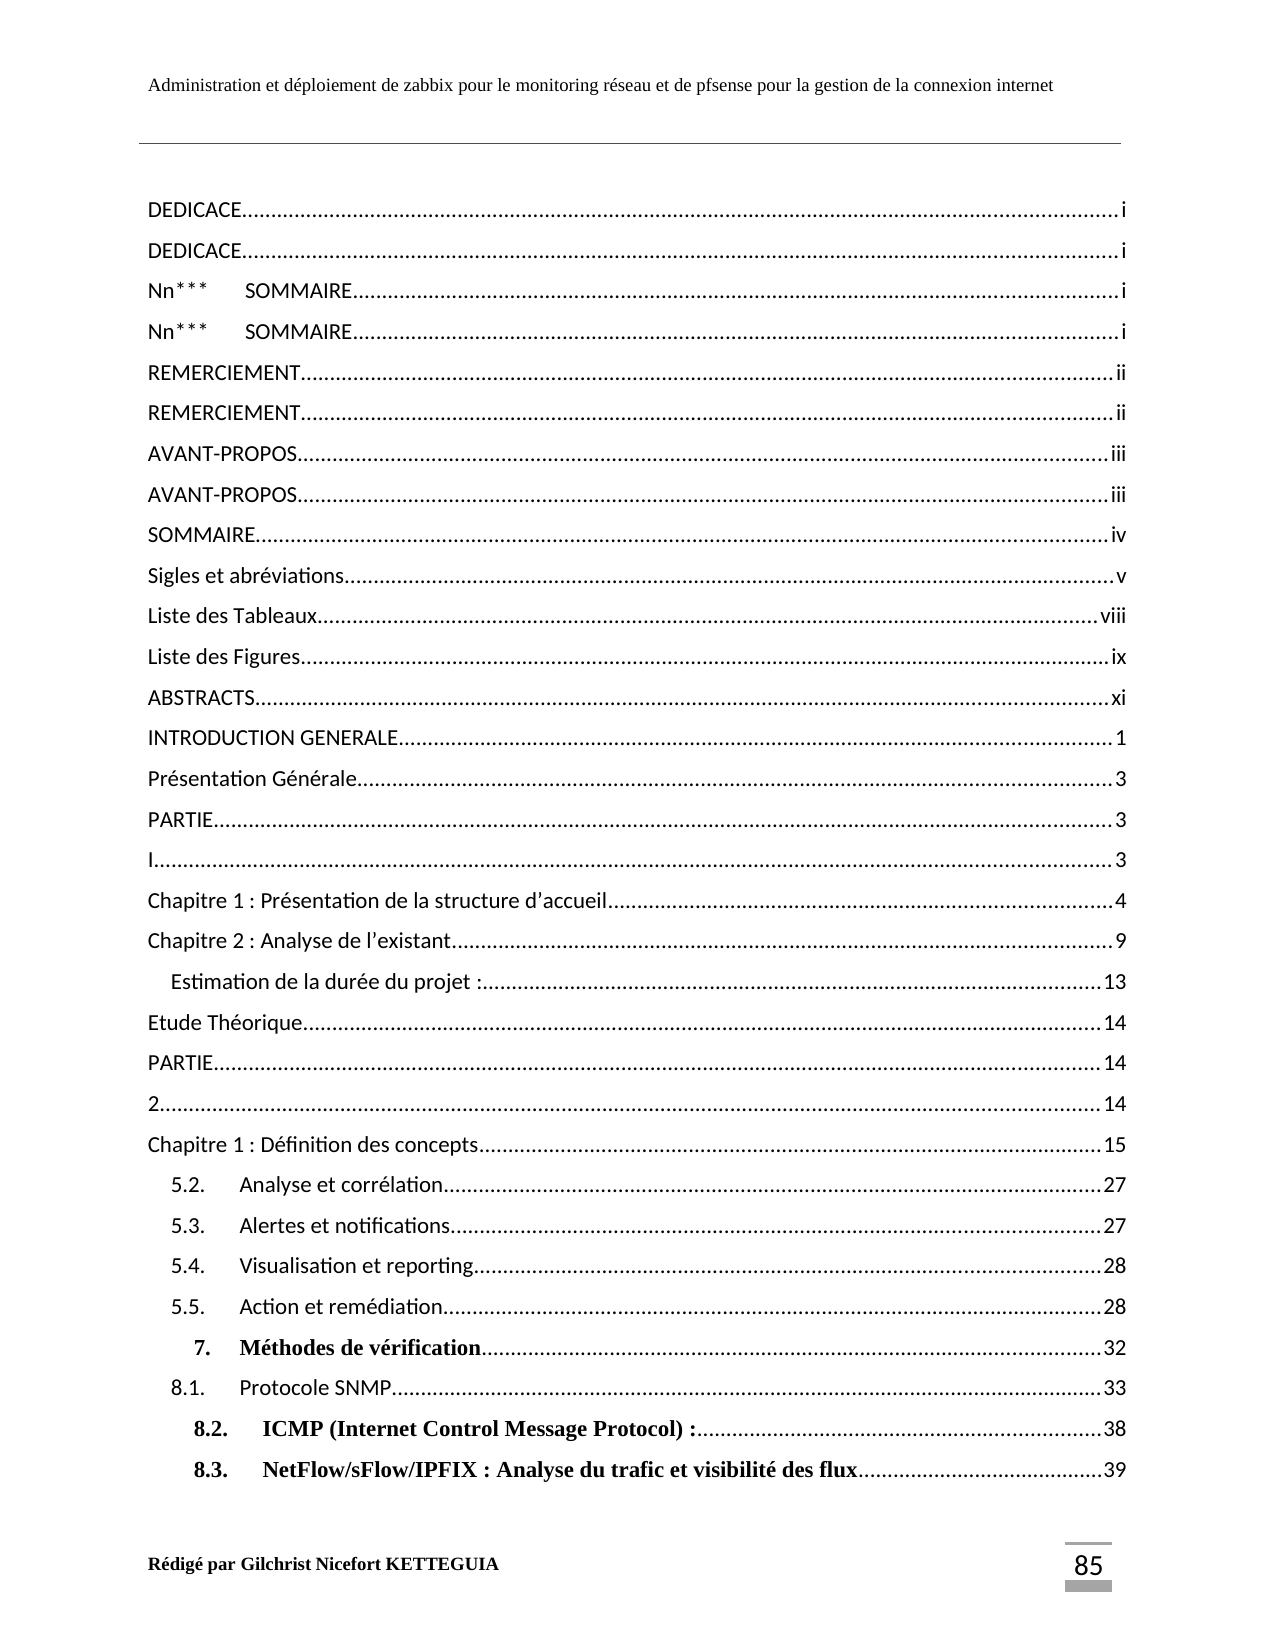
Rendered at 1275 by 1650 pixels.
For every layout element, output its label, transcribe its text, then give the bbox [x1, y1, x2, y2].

text DEDICACE i [148, 195, 1127, 223]
text Nn*** SOMMAIRE i [148, 317, 1127, 345]
text SOMMAIRE iv [148, 520, 1127, 548]
text REMERCIEMENT ii [148, 398, 1127, 426]
text Chapitre 1 : Définition des concepts 15 [148, 1130, 1127, 1158]
text INTRODUCTION GENERALE 1 [148, 723, 1127, 751]
text Liste des Figures ix [148, 642, 1127, 670]
text Liste des Tableaux viii [148, 602, 1127, 629]
text 2 14 [148, 1089, 1127, 1117]
text Chapitre 2 : Analyse de l’existant 9 [148, 927, 1127, 954]
text 8.2. ICMP (Internet Control Message Protocol) : 38 [193, 1414, 1127, 1442]
text AVANT-PROPOS iii [148, 439, 1127, 467]
text Présentation Générale 3 [148, 764, 1127, 792]
text PARTIE 14 [148, 1048, 1127, 1076]
text Etude Théorique 14 [148, 1008, 1127, 1036]
text Nn*** SOMMAIRE i [148, 277, 1127, 304]
text 5.5. Action et remédiation 28 [171, 1292, 1127, 1320]
text AVANT-PROPOS iii [148, 480, 1127, 508]
text 7. Méthodes de vérification 32 [193, 1333, 1127, 1361]
text REMERCIEMENT ii [148, 358, 1127, 386]
text Estimation de la durée du projet : 13 [171, 967, 1127, 995]
text 5.3. Alertes et notifications 27 [171, 1211, 1127, 1239]
text 5.4. Visualisation et reporting 28 [171, 1252, 1127, 1279]
text PARTIE 3 [148, 805, 1127, 833]
text DEDICACE i [148, 236, 1127, 264]
text Sigles et abréviations v [148, 561, 1127, 589]
text I 3 [148, 845, 1127, 873]
text 8.1. Protocole SNMP 33 [171, 1373, 1127, 1401]
text 5.2. Analyse et corrélation 27 [171, 1170, 1127, 1198]
text Chapitre 1 : Présentation de la structure d’accueil 4 [148, 886, 1127, 914]
text ABSTRACTS xi [148, 683, 1127, 711]
text 8.3. NetFlow/sFlow/IPFIX : Analyse du trafic et visibilité des flux 39 [193, 1455, 1127, 1483]
